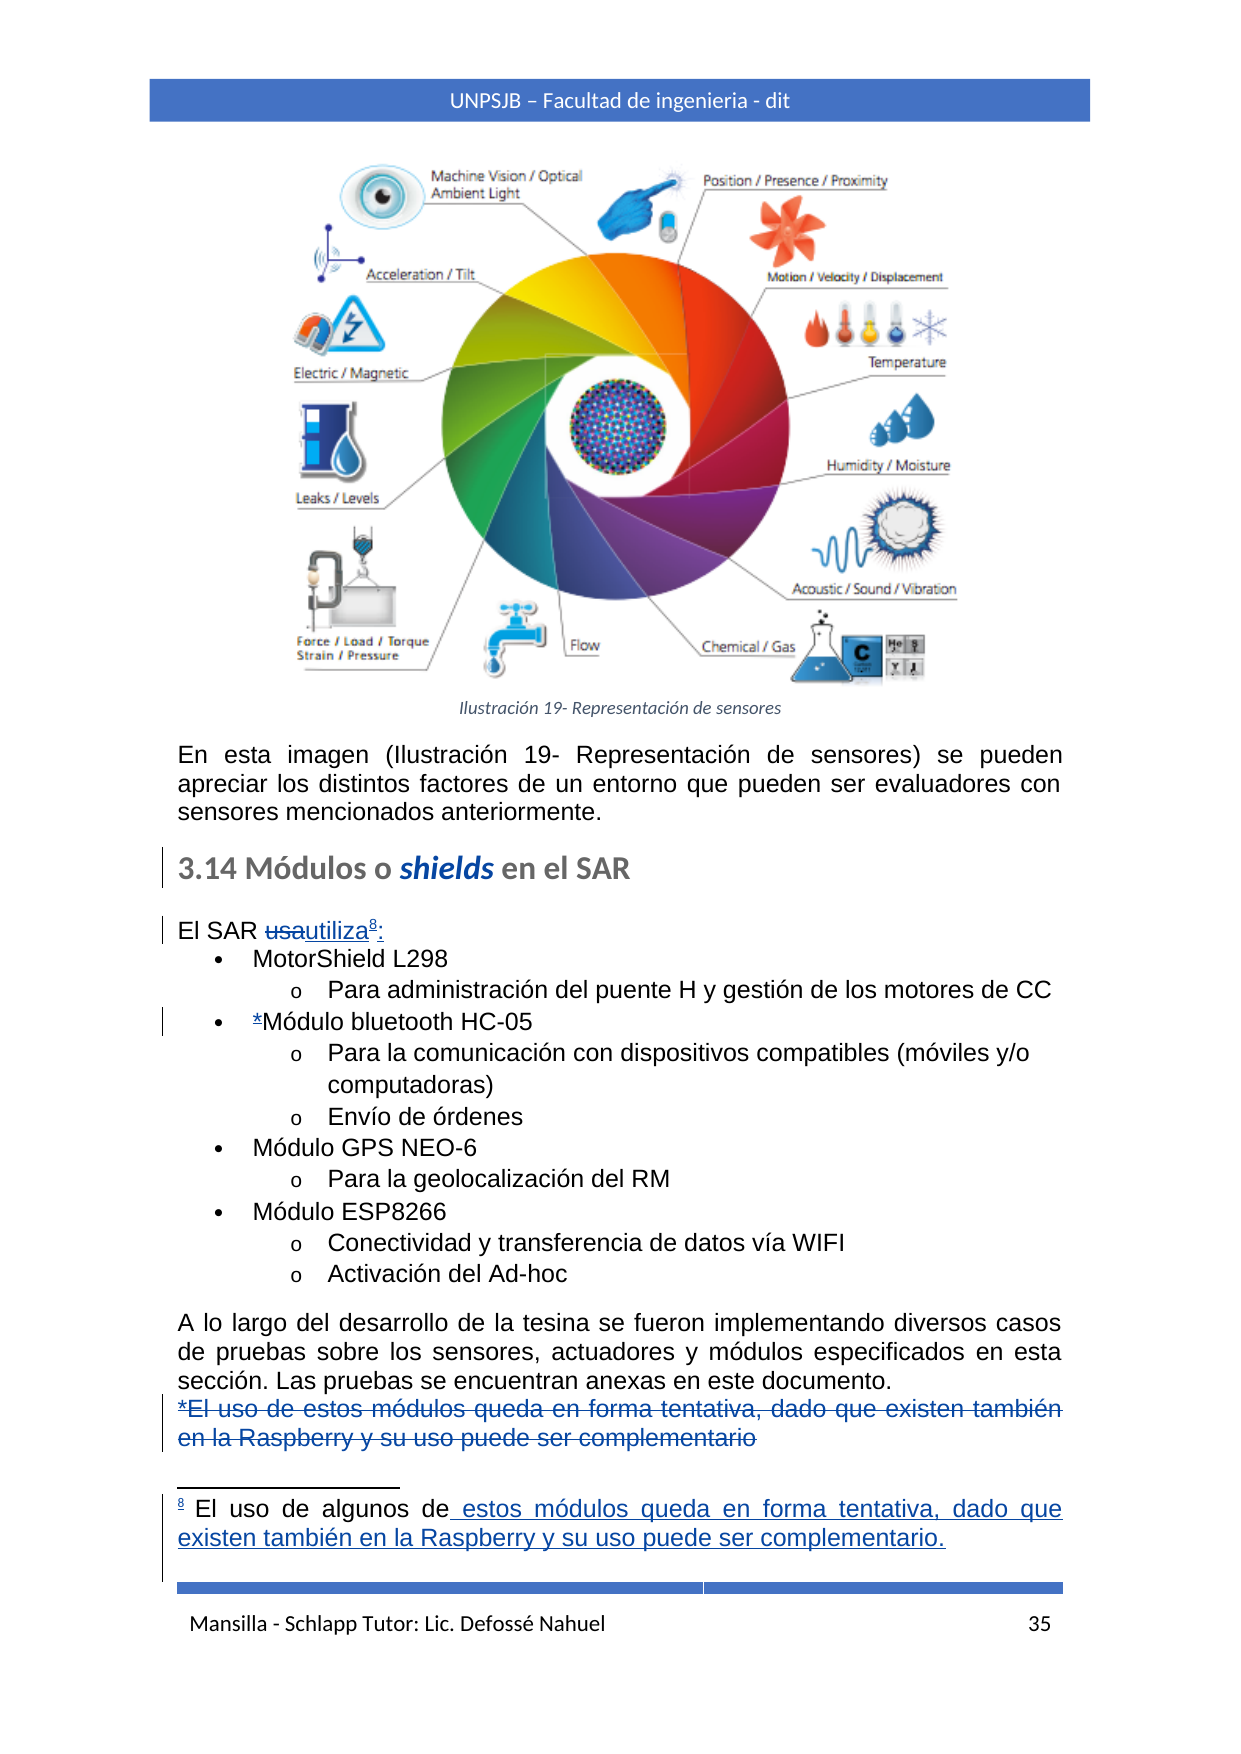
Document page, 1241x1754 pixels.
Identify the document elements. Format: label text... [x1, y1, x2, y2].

picture [282, 147, 958, 696]
text En esta imagen (Ilustración 19- Representación de sensores) se pueden apreciar los distintos factores de un entorno que pueden ser evaluadores con sensores mencionados anteriormente. [177, 740, 1063, 826]
list Para la geolocalización del RM [290, 1164, 1063, 1194]
list Módulo GPS NEO-6 [215, 1133, 1063, 1162]
list Para la comunicación con dispositivos compatibles (móviles y/o computadoras) [290, 1038, 1063, 1099]
list Para administración del puente H y gestión de los motores de CC [290, 975, 1063, 1005]
list Módulo ESP8266 [215, 1196, 1063, 1225]
subtitle 3.14 Módulos o shields en el SAR [177, 847, 1063, 888]
list Módulo bluetooth HC-05 [215, 1007, 1063, 1036]
list MotorShield L298 [215, 944, 1063, 973]
text A lo largo del desarrollo de la tesina se fueron implementando diversos casos de pruebas sobre los sensores, actuadores y módulos especificados en esta sección. Las pruebas se encuentran anexas en este documento. [177, 1308, 1063, 1394]
text El SAR [177, 916, 1063, 944]
list Envío de órdenes [290, 1101, 1063, 1131]
list Conectividad y transferencia de datos vía WIFI [290, 1227, 1063, 1257]
list Activación del Ad-hoc [290, 1259, 1063, 1289]
